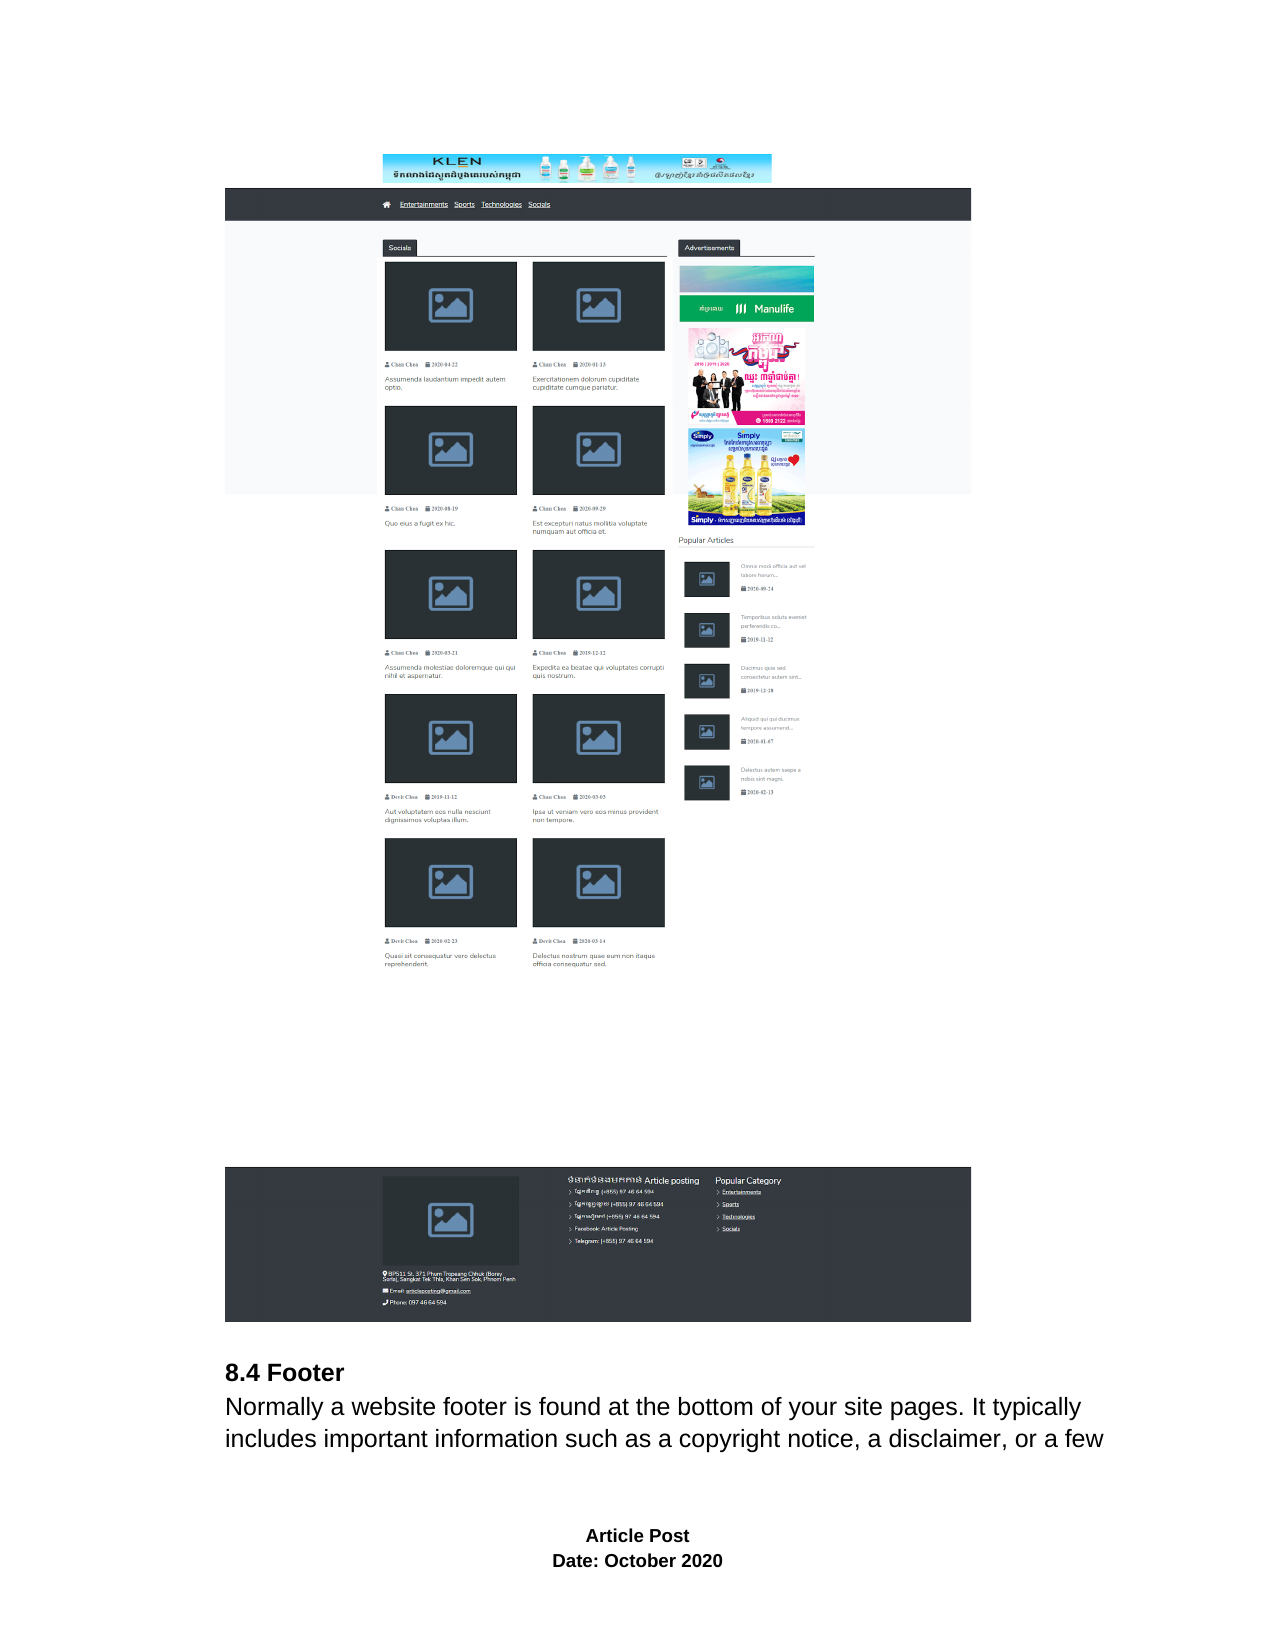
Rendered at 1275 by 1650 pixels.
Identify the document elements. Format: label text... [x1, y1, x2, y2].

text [225, 1391, 1125, 1453]
picture [225, 150, 972, 1322]
text 8.4 Footer [225, 1358, 1125, 1387]
